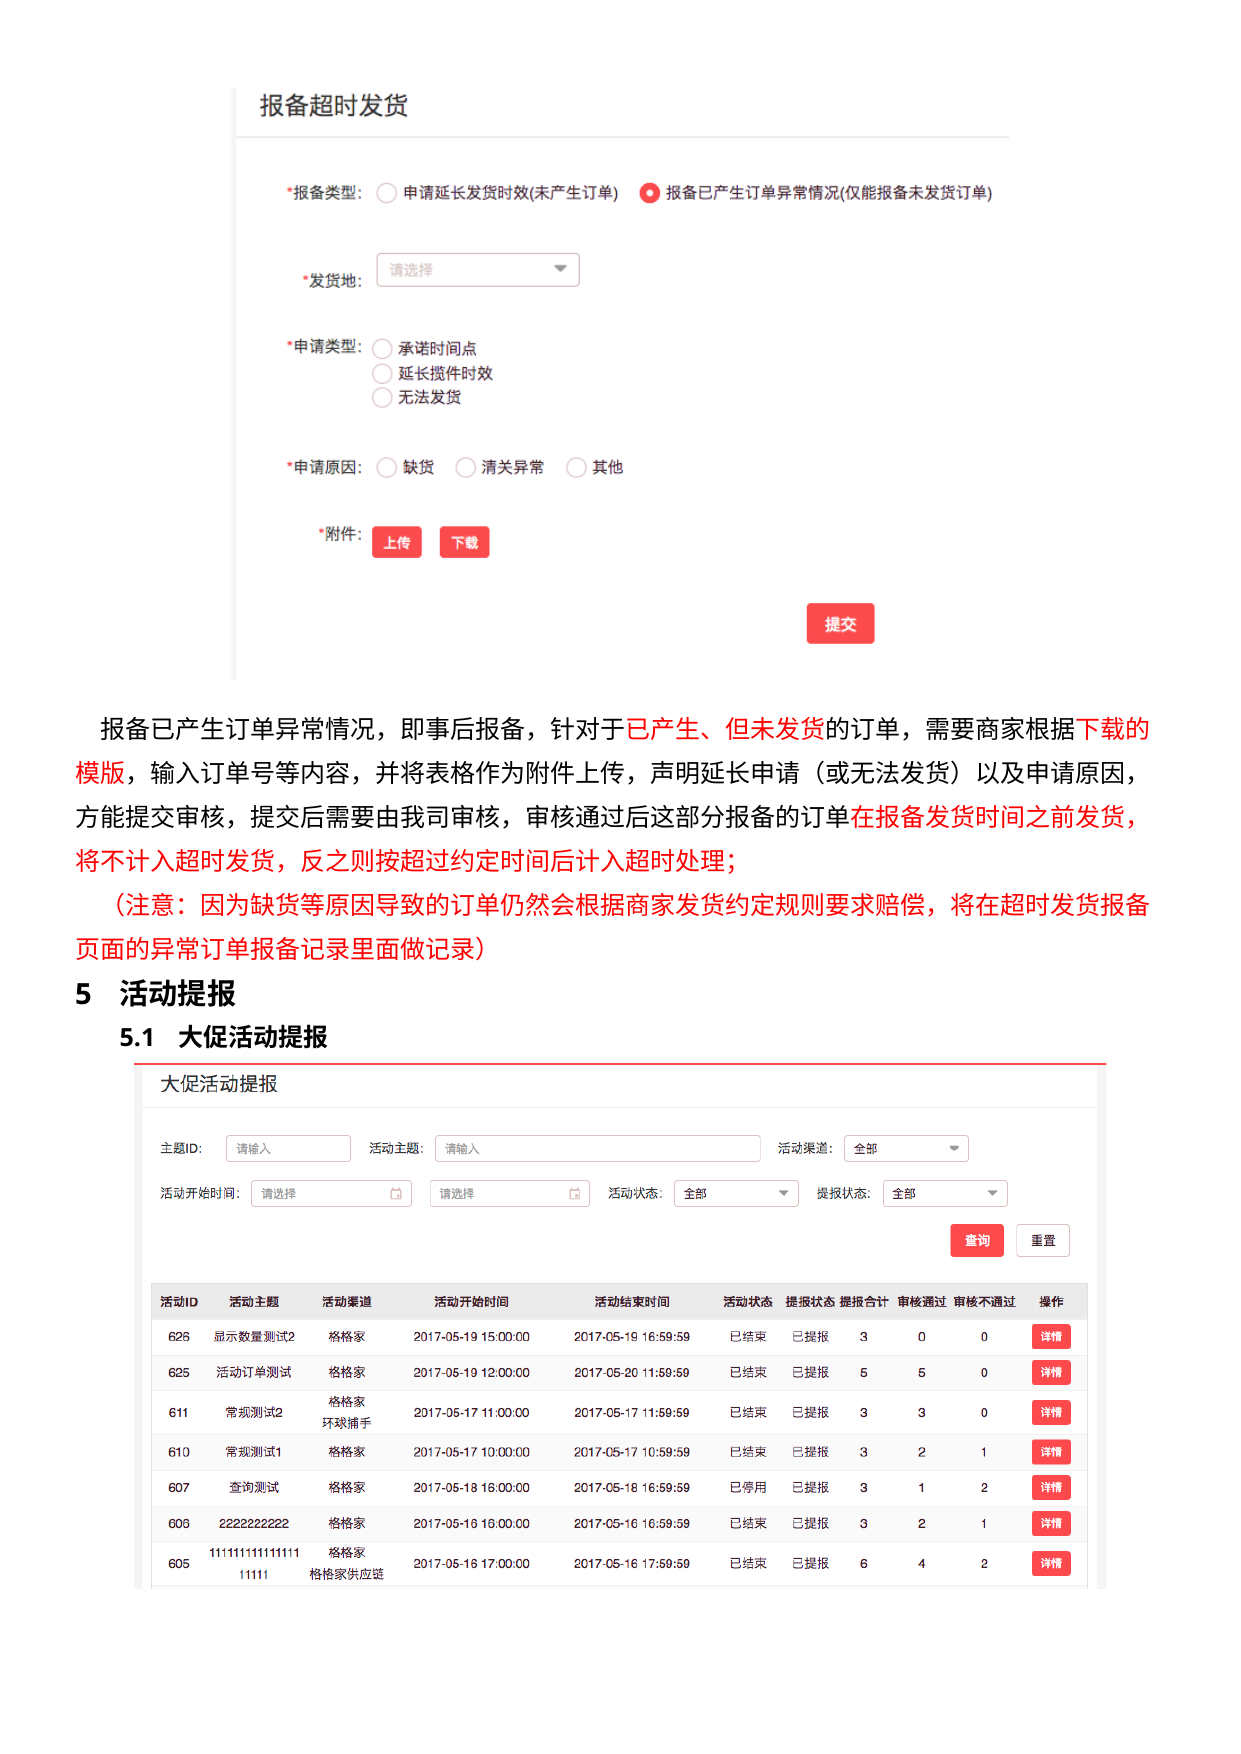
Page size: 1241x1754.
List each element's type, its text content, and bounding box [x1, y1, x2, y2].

list 活动提报 [75, 970, 1165, 1014]
text 报备已产生订单异常情况，即事后报备，针对于已产生、但未发货的订单，需要商家根据下载的模版，输入订单号等内容，并将表格作为附件上传，声明延长申请（或无法发货）以及申请原因，方能提交审核，提交后需要由我司审核，审核通过后这部分报备的订单在报备发货时间之前发货，将不计入超时发货，反之则按超过约定时间后计入超时处理； [75, 706, 1165, 882]
picture [231, 88, 1009, 680]
list 大促活动提报 [119, 1014, 1165, 1058]
text （注意：因为缺货等原因导致的订单仍然会根据商家发货约定规则要求赔偿，将在超时发货报备 页面的异常订单报备记录里面做记录） [75, 882, 1165, 970]
picture [134, 1058, 1107, 1589]
